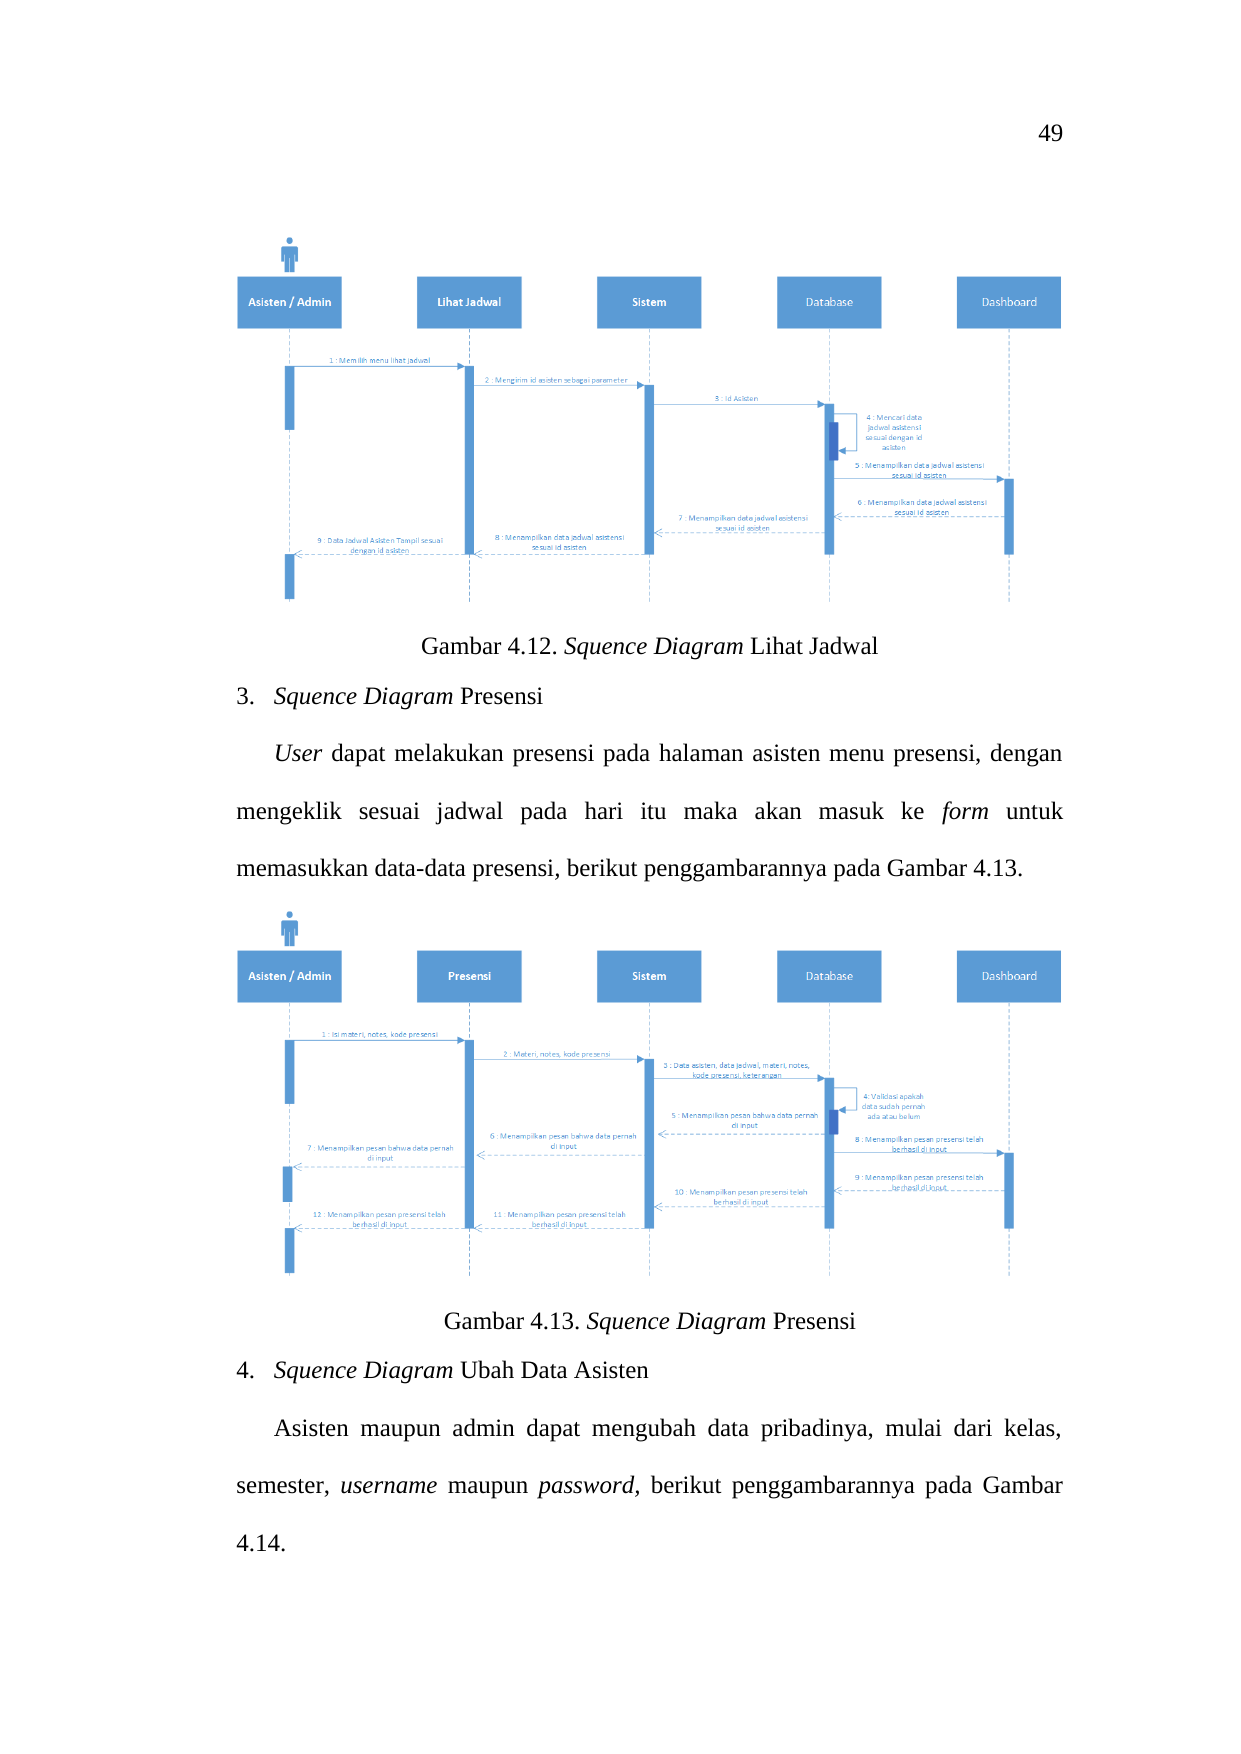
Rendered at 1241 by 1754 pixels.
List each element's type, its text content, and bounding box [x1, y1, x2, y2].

text Gambar 4.12. Squence Diagram Lihat Jadwal [236, 631, 1063, 660]
picture [236, 910, 1062, 1277]
text Asisten maupun admin dapat mengubah data pribadinya, mulai dari kelas, semester, username maupun password, berikut penggambarannya pada Gambar 4.14. [236, 1413, 1063, 1557]
text Gambar 4.13. Squence Diagram Presensi [236, 1306, 1063, 1334]
list Squence Diagram Presensi [236, 681, 1063, 709]
list Squence Diagram Ubah Data Asisten [236, 1355, 1063, 1384]
picture [236, 236, 1062, 603]
text User dapat melakukan presensi pada halaman asisten menu presensi, dengan mengeklik sesuai jadwal pada hari itu maka akan masuk ke form untuk memasukkan data-data presensi, berikut penggambarannya pada Gambar 4.13. [236, 738, 1063, 882]
